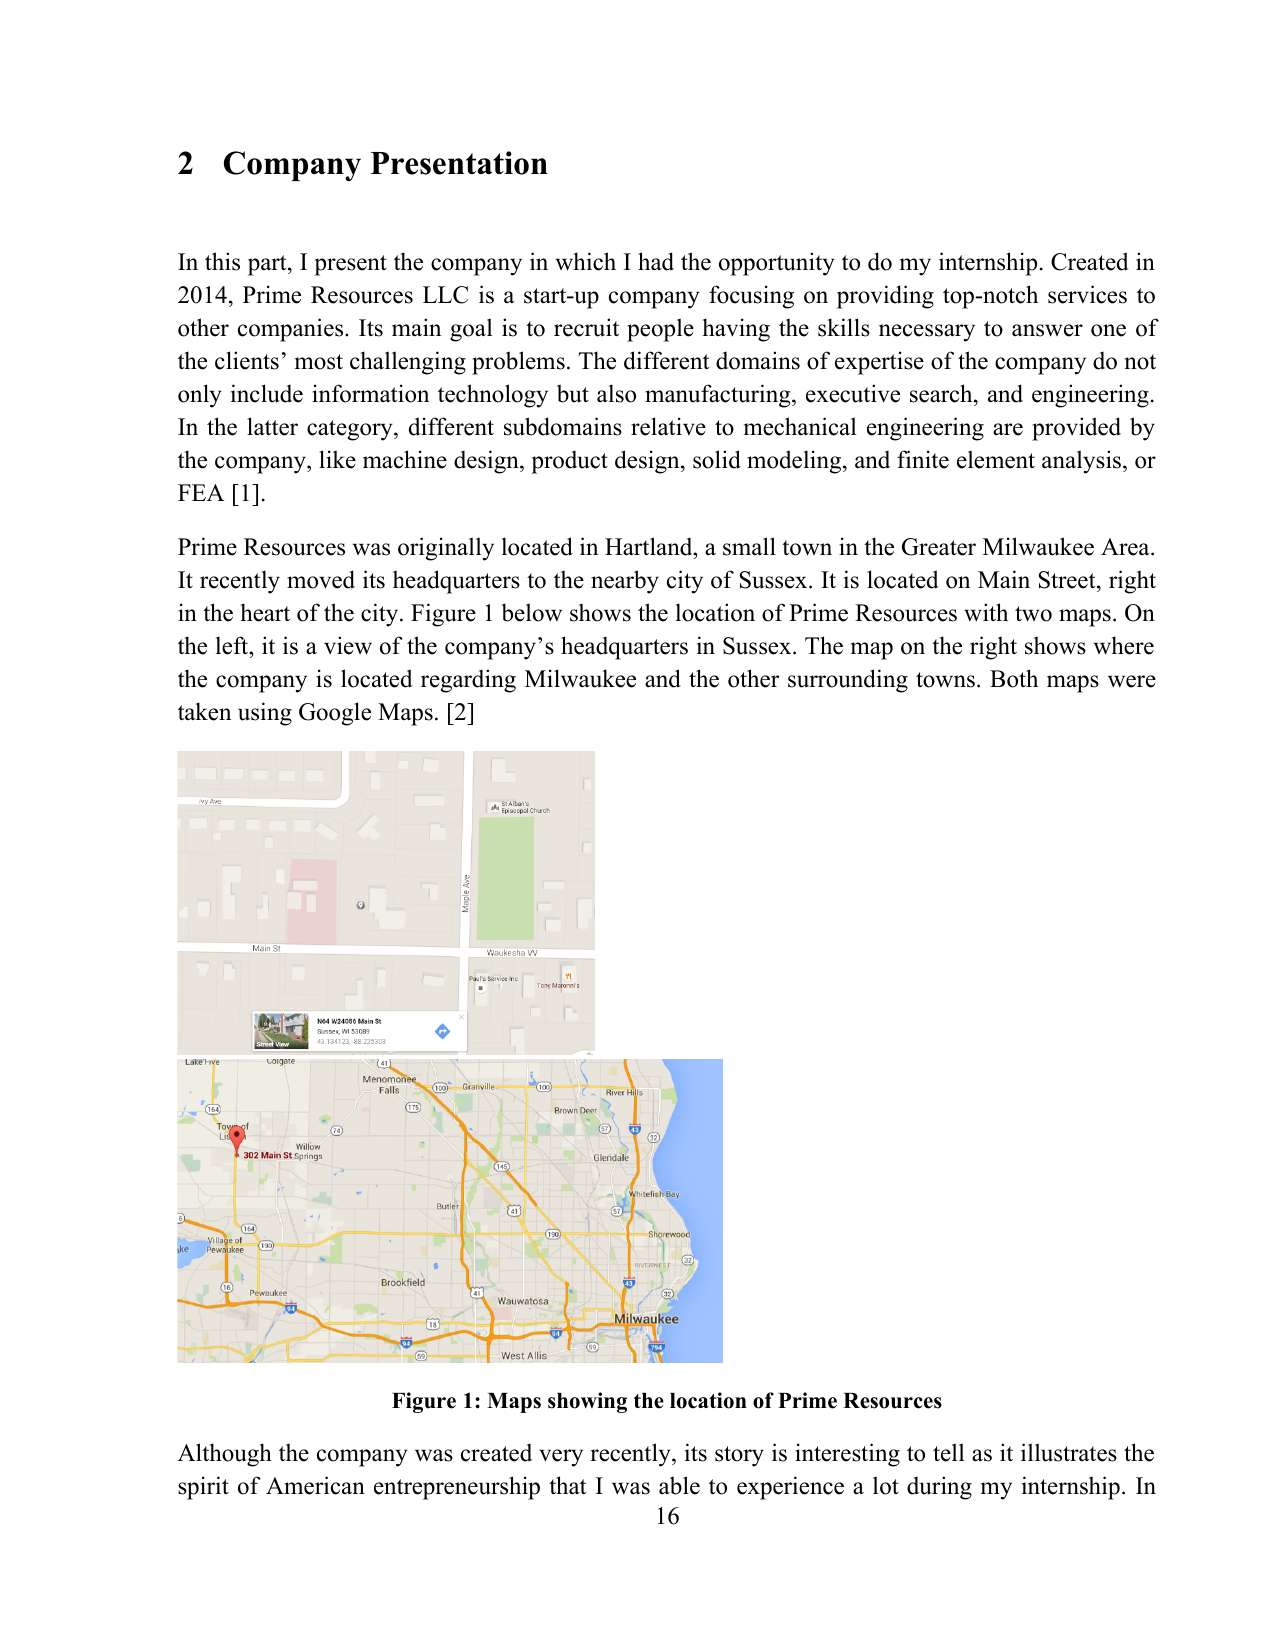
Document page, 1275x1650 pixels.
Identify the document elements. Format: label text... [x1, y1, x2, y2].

picture [177, 1059, 723, 1363]
subtitle Company Presentation [177, 143, 1157, 181]
text Figure 1: Maps showing the location of Prime Resources [177, 1387, 1157, 1414]
text Prime Resources was originally located in Hartland, a small town in the Greater Milwaukee Area. It recently moved its headquarters to the nearby city of Sussex. It is located on Main Street, right in the heart of the city. Figure 1 below shows the location of Prime Resources with two maps. On the left, it is a view of the company’s headquarters in Sussex. The map on the right shows where the company is located regarding Milwaukee and the other surrounding towns. Both maps were taken using Google Maps. [177, 532, 1157, 726]
text In this part, I present the company in which I had the opportunity to do my internship. Created in 2014, Prime Resources LLC is a start-up company focusing on providing top-notch services to other companies. Its main goal is to recruit people having the skills necessary to answer one of the clients’ most challenging problems. The different domains of expertise of the company do not only include information technology but also manufacturing, executive search, and engineering. In the latter category, different subdomains relative to mechanical engineering are provided by the company, like machine design, product design, solid modeling, and finite element analysis, or FEA . [177, 247, 1157, 507]
picture [177, 751, 595, 1055]
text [177, 1438, 1157, 1500]
